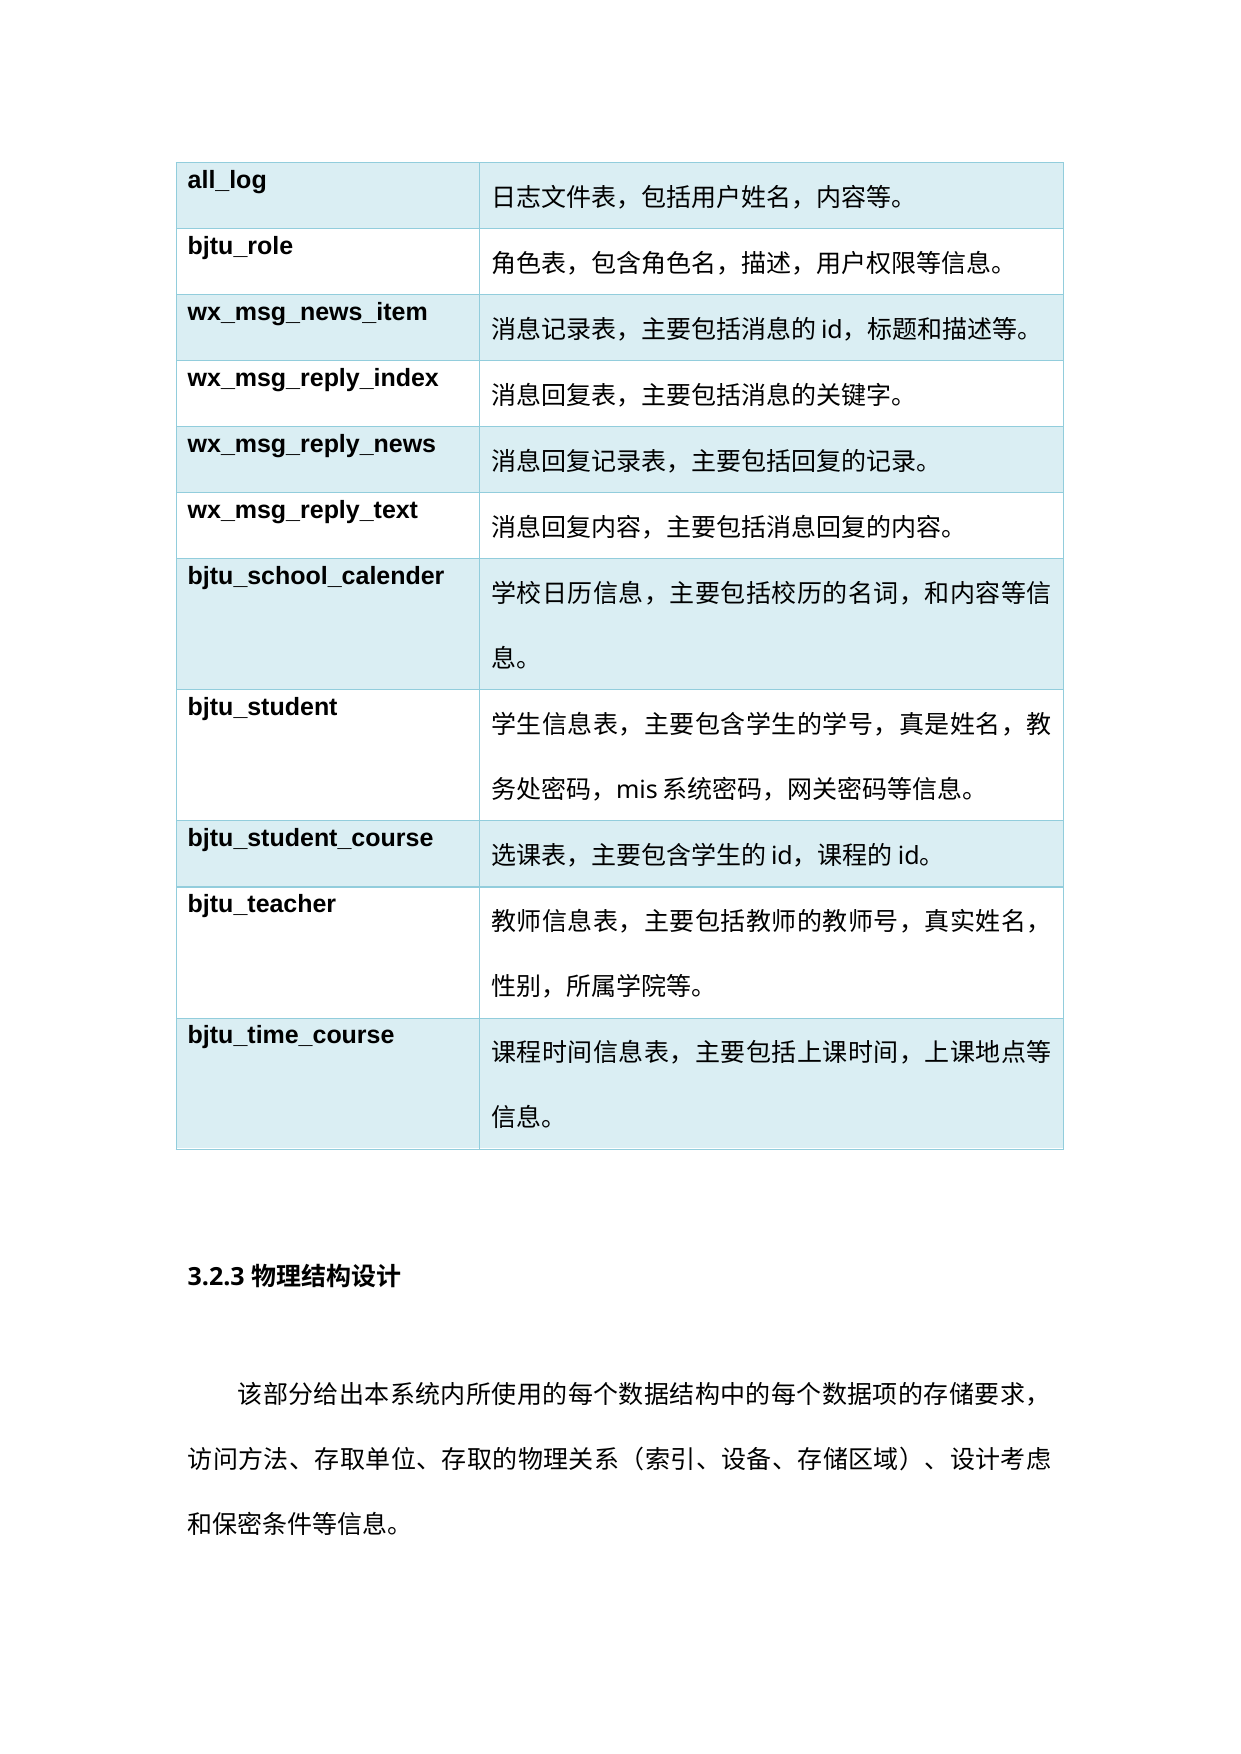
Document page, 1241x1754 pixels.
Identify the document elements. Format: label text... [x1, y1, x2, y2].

table_cell bjtu_student_course [177, 821, 479, 886]
table_cell 角色表，包含角色名，描述，用户权限等信息。 [480, 229, 1063, 294]
table_cell wx_msg_reply_index [177, 361, 479, 426]
table_cell 学生信息表，主要包含学生的学号，真是姓名，教务处密码，mis系统密码，网关密码等信息。 [480, 690, 1063, 820]
table_cell bjtu_school_calender [177, 559, 479, 689]
table_cell 选课表，主要包含学生的id，课程的id。 [480, 821, 1063, 886]
table_cell 消息回复记录表，主要包括回复的记录。 [480, 427, 1063, 492]
subtitle 3.2.3 物理结构设计 [187, 1242, 1053, 1307]
table_cell 消息回复内容，主要包括消息回复的内容。 [480, 493, 1063, 558]
table_cell bjtu_student [177, 690, 479, 820]
table_cell bjtu_teacher [177, 888, 479, 1017]
table_cell 教师信息表，主要包括教师的教师号，真实姓名，性别，所属学院等。 [480, 888, 1063, 1017]
table_cell bjtu_time_course [177, 1019, 479, 1148]
table_cell wx_msg_reply_text [177, 493, 479, 558]
table_cell 课程时间信息表，主要包括上课时间，上课地点等信息。 [480, 1019, 1063, 1148]
text 该部分给出本系统内所使用的每个数据结构中的每个数据项的存储要求，访问方法、存取单位、存取的物理关系（索引、设备、存储区域）、设计考虑和保密条件等信息。 [187, 1360, 1053, 1555]
table_cell all_log [177, 163, 479, 228]
table_cell 消息回复表，主要包括消息的关键字。 [480, 361, 1063, 426]
table_cell wx_msg_reply_news [177, 427, 479, 492]
table_cell 消息记录表，主要包括消息的id，标题和描述等。 [480, 295, 1063, 360]
table_cell 日志文件表，包括用户姓名，内容等。 [480, 163, 1063, 228]
table_cell bjtu_role [177, 229, 479, 294]
table_cell wx_msg_news_item [177, 295, 479, 360]
table_cell 学校日历信息，主要包括校历的名词，和内容等信息。 [480, 559, 1063, 689]
